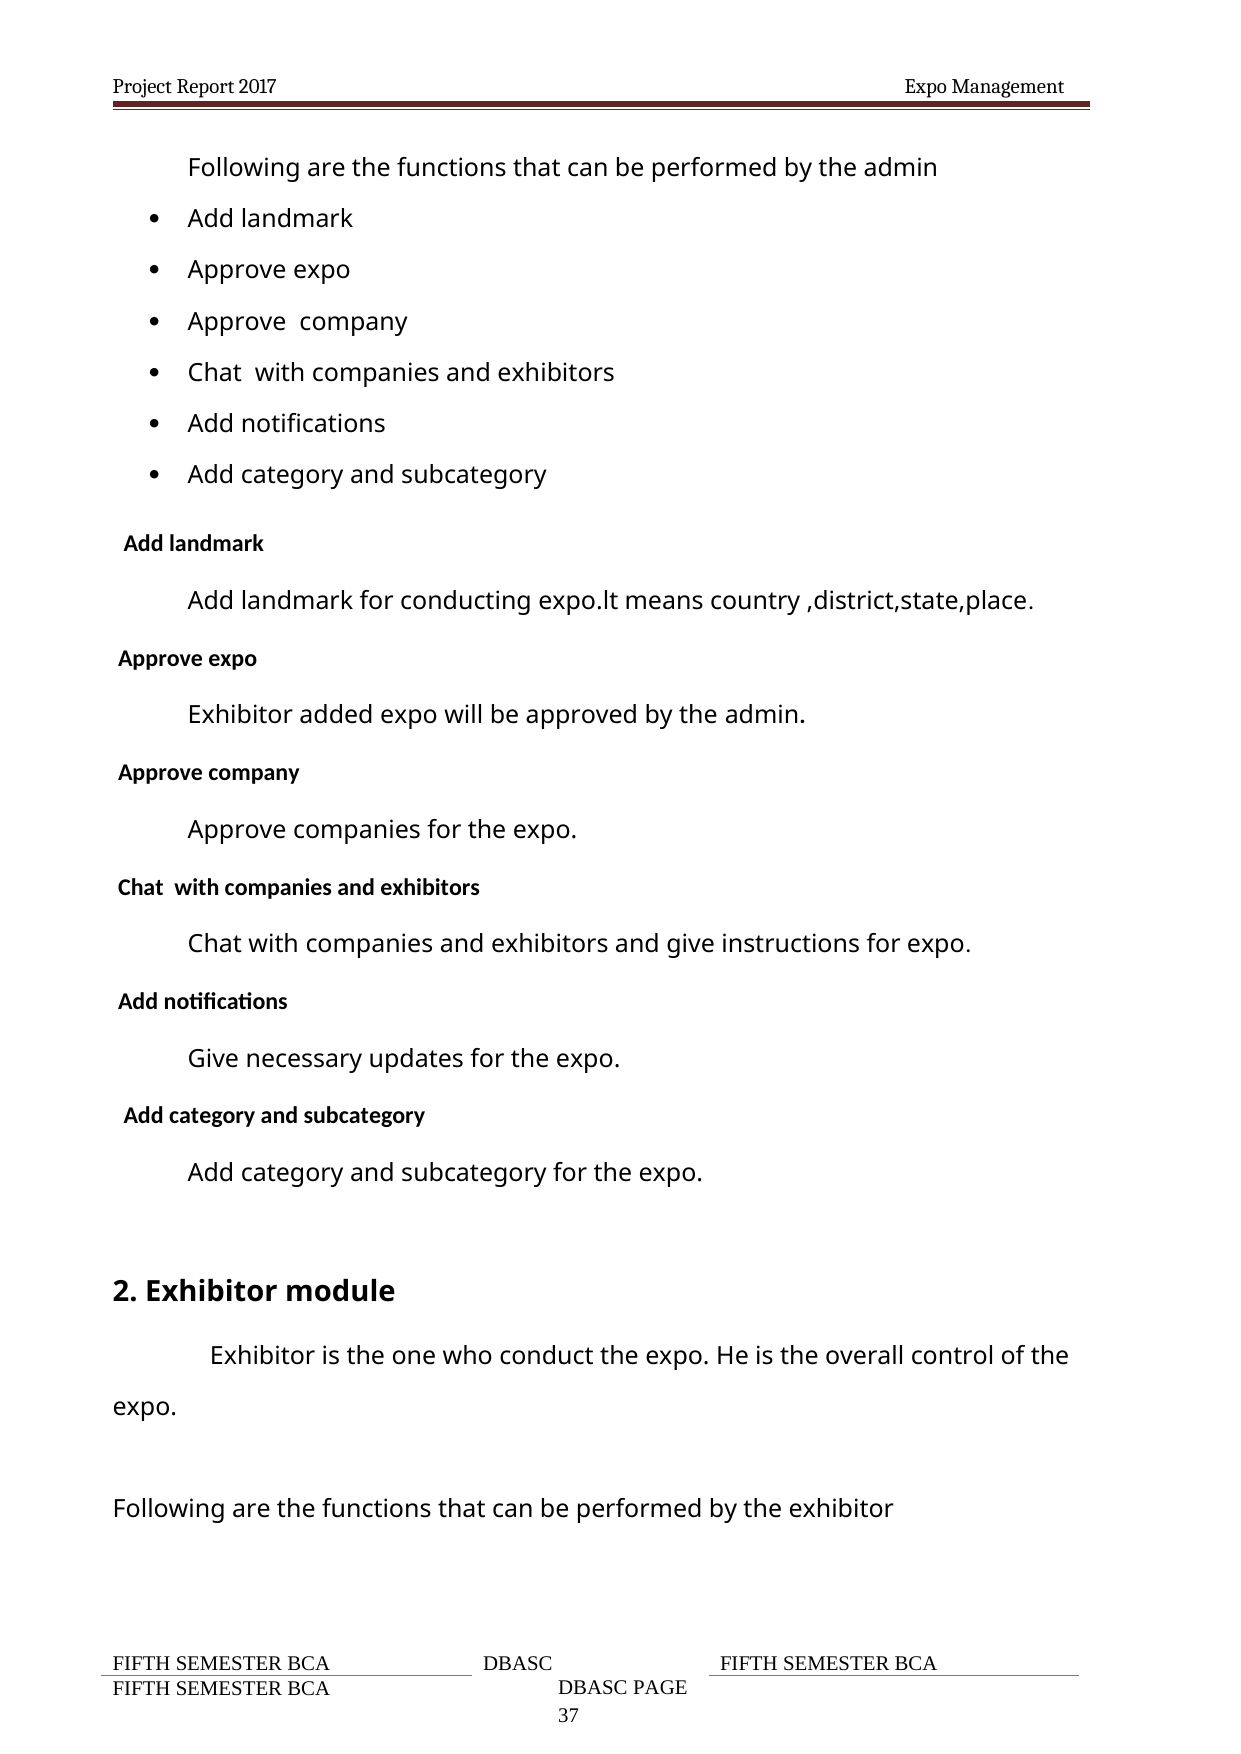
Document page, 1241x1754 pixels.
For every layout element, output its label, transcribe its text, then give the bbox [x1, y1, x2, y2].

list Add notifications [150, 405, 1090, 439]
text Add landmark for conducting expo.lt means country ,district,state,place. [112, 583, 1090, 617]
list Approve expo [150, 252, 1090, 286]
text Approve expo [112, 643, 1090, 672]
text Add category and subcategory [112, 1101, 1090, 1130]
list Add landmark [150, 201, 1090, 235]
list Chat with companies and exhibitors and give instructions for expo. [187, 926, 1090, 960]
text Following are the functions that can be performed by the exhibitor [112, 1491, 1090, 1525]
list Chat with companies and exhibitors [150, 354, 1090, 388]
text 2. Exhibitor module [112, 1270, 1090, 1310]
list Approve company [150, 303, 1090, 337]
text Add notifications [112, 986, 1090, 1015]
list Give necessary updates for the expo. [187, 1041, 1090, 1074]
list Add category and subcategory [150, 456, 1090, 490]
text Approve company [112, 757, 1090, 786]
text Chat with companies and exhibitors [112, 872, 1090, 901]
list Approve companies for the expo. [187, 812, 1090, 846]
list Exhibitor added expo will be approved by the admin. [187, 697, 1090, 731]
list Add category and subcategory for the expo. [187, 1155, 1090, 1189]
list Following are the functions that can be performed by the admin [187, 150, 1090, 184]
text Add landmark [112, 528, 1090, 557]
text Exhibitor is the one who conduct the expo. He is the overall control of the expo. [112, 1337, 1090, 1423]
